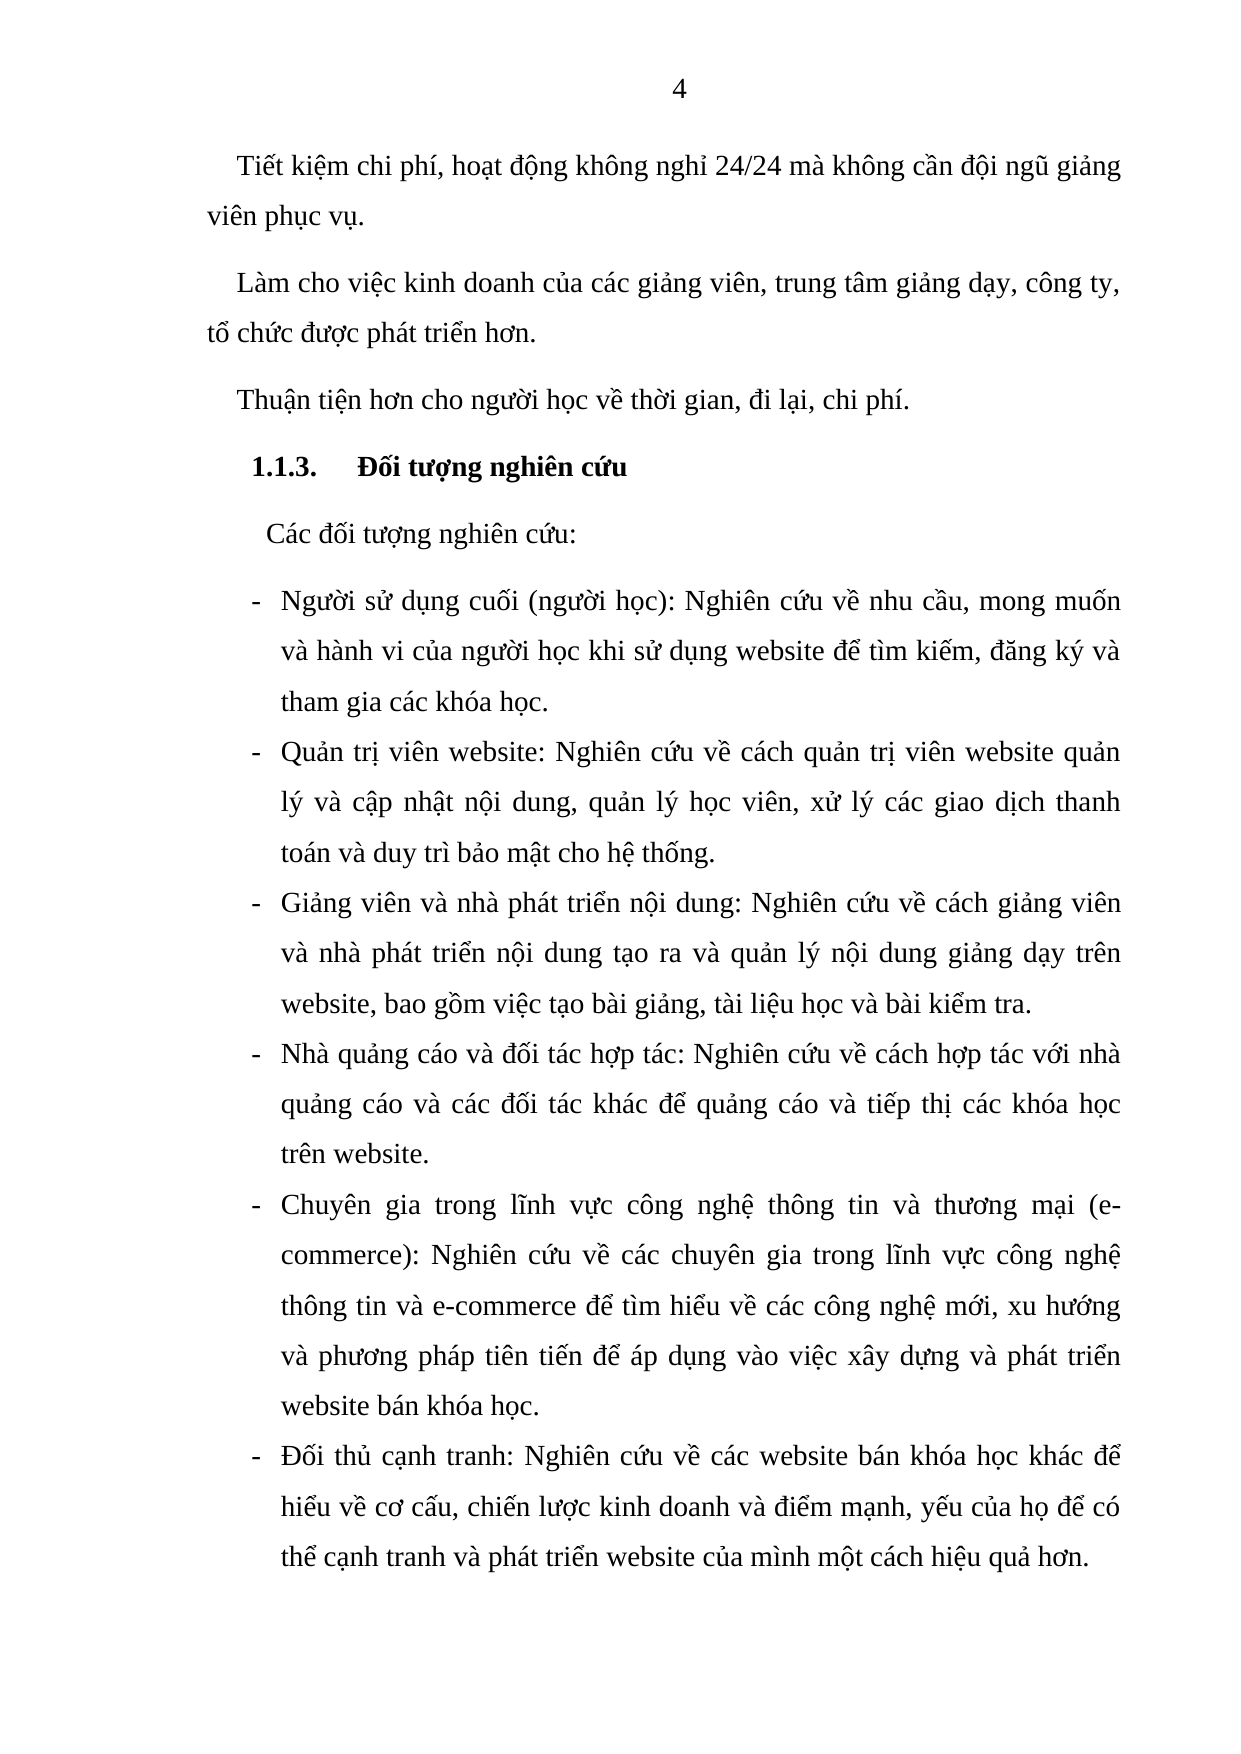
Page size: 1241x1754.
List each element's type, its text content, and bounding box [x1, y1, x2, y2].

list Giảng viên và nhà phát triển nội dung: Nghiên cứu về cách giảng viên và nhà phát triển nội dung tạo ra và quản lý nội dung giảng dạy trên website, bao gồm việc tạo bài giảng, tài liệu học và bài kiểm tra. [251, 885, 1122, 1019]
list Chuyên gia trong lĩnh vực công nghệ thông tin và thương mại (e-commerce): Nghiên cứu về các chuyên gia trong lĩnh vực công nghệ thông tin và e-commerce để tìm hiểu về các công nghệ mới, xu hướng và phương pháp tiên tiến để áp dụng vào việc xây dựng và phát triển website bán khóa học. [251, 1187, 1122, 1422]
list Đối thủ cạnh tranh: Nghiên cứu về các website bán khóa học khác để hiểu về cơ cấu, chiến lược kinh doanh và điểm mạnh, yếu của họ để có thể cạnh tranh và phát triển website của mình một cách hiệu quả hơn. [251, 1438, 1122, 1573]
subtitle Đối tượng nghiên cứu [251, 449, 1122, 483]
text Các đối tượng nghiên cứu: [207, 516, 1122, 550]
text Làm cho việc kinh doanh của các giảng viên, trung tâm giảng dạy, công ty, tổ chức được phát triển hơn. [207, 265, 1122, 349]
list Nhà quảng cáo và đối tác hợp tác: Nghiên cứu về cách hợp tác với nhà quảng cáo và các đối tác khác để quảng cáo và tiếp thị các khóa học trên website. [251, 1036, 1122, 1170]
text Tiết kiệm chi phí, hoạt động không nghỉ 24/24 mà không cần đội ngũ giảng viên phục vụ. [207, 148, 1122, 232]
list Quản trị viên website: Nghiên cứu về cách quản trị viên website quản lý và cập nhật nội dung, quản lý học viên, xử lý các giao dịch thanh toán và duy trì bảo mật cho hệ thống. [251, 734, 1122, 868]
list Người sử dụng cuối (người học): Nghiên cứu về nhu cầu, mong muốn và hành vi của người học khi sử dụng website để tìm kiếm, đăng ký và tham gia các khóa học. [251, 583, 1122, 717]
text Thuận tiện hơn cho người học về thời gian, đi lại, chi phí. [207, 382, 1122, 416]
